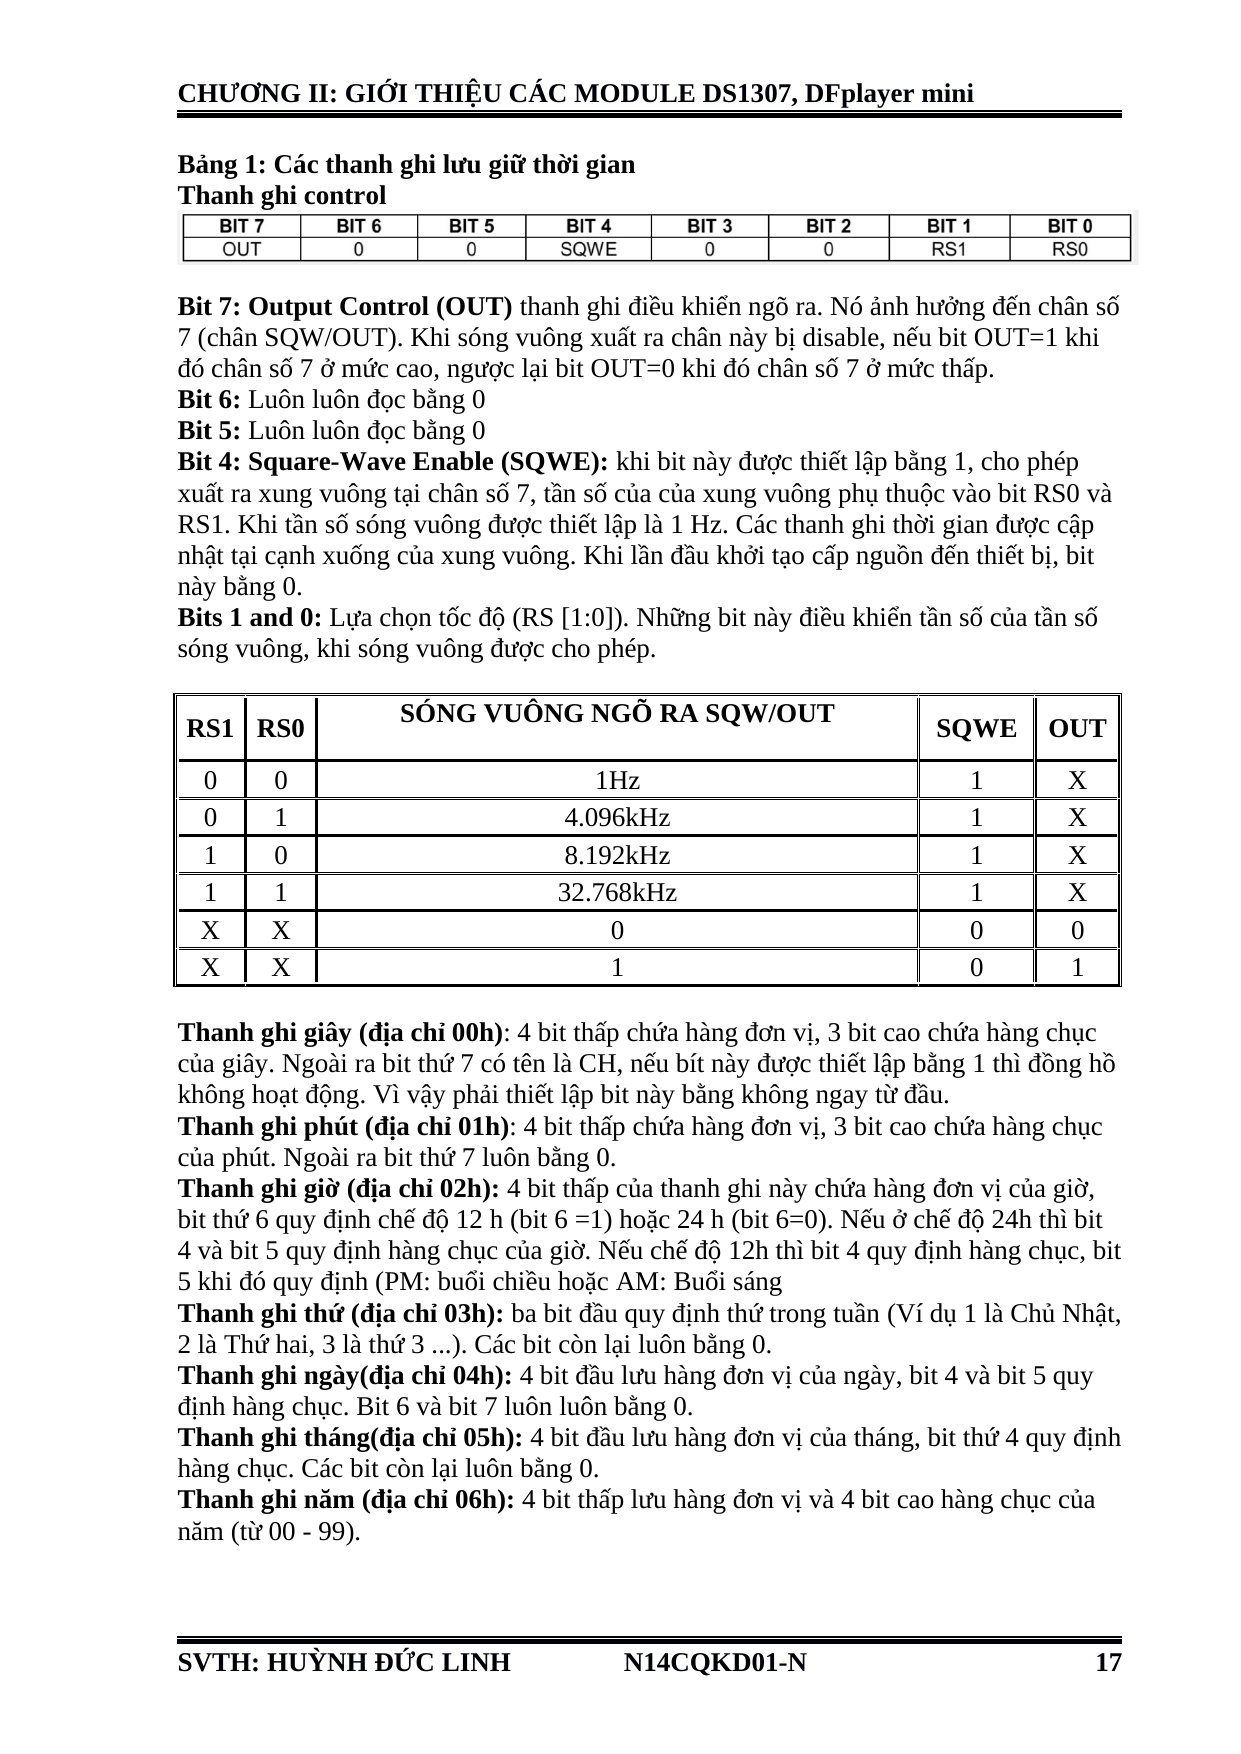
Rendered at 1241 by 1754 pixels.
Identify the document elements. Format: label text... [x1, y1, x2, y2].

table_cell 0 [920, 912, 1033, 946]
table_cell 0 [177, 796, 244, 834]
table_cell 0 [1037, 909, 1118, 946]
table_cell 1 [247, 875, 315, 909]
text Bits 1 and 0: Lựa chọn tốc độ (RS [1:0]). Những bit này điều khiển tần số của tần số sóng vuông, khi sóng vuông được cho phép. [177, 601, 1122, 663]
text Bit 4: Square-Wave Enable (SQWE): khi bit này được thiết lập bằng 1, cho phép xuất ra xung vuông tại chân số 7, tần số của của xung vuông phụ thuộc vào bit RS0 và RS1. Khi tần số sóng vuông được thiết lập là 1 Hz. Các thanh ghi thời gian được cập nhật tại cạnh xuống của xung vuông. Khi lần đầu khởi tạo cấp nguồn đến thiết bị, bit này bằng 0. [177, 446, 1122, 601]
table_cell X [177, 909, 244, 946]
table_cell 1 [920, 762, 1033, 796]
table_cell 1 [920, 875, 1033, 909]
table_cell X [245, 950, 316, 984]
table_cell X [1037, 759, 1118, 796]
table_cell 1Hz [318, 762, 917, 796]
table_cell 1 [1035, 946, 1119, 984]
table_header SQWE [919, 694, 1035, 759]
picture [177, 210, 1139, 265]
table_cell 0 [318, 912, 917, 946]
text Thanh ghi control [177, 179, 1122, 210]
table_cell 8.192kHz [318, 837, 917, 871]
table_cell 1 [316, 950, 919, 984]
text Bảng 1: Các thanh ghi lưu giữ thời gian [177, 148, 1122, 179]
table_cell 0 [247, 762, 315, 796]
text Bit 5: Luôn luôn đọc bằng 0 [177, 414, 1122, 446]
table_cell X [1037, 871, 1119, 909]
text Thanh ghi phút (địa chỉ 01h): 4 bit thấp chứa hàng đơn vị, 3 bit cao chứa hàng chục của phút. Ngoài ra bit thứ 7 luôn bằng 0. [177, 1110, 1122, 1172]
table_cell 1 [177, 871, 244, 909]
text Thanh ghi tháng(địa chỉ 05h): 4 bit đầu lưu hàng đơn vị của tháng, bit thứ 4 quy định hàng chục. Các bit còn lại luôn bằng 0. [177, 1421, 1122, 1483]
table_cell 0 [919, 946, 1035, 984]
table_cell X [247, 912, 315, 946]
table_cell X [1037, 796, 1119, 834]
text Thanh ghi năm (địa chỉ 06h): 4 bit thấp lưu hàng đơn vị và 4 bit cao hàng chục của năm (từ 00 - 99). [177, 1483, 1122, 1546]
table_cell 32.768kHz [318, 875, 917, 909]
table_cell X [177, 946, 245, 984]
table_header OUT [1035, 696, 1118, 759]
table_cell 1 [920, 837, 1033, 871]
table_cell 1 [177, 834, 244, 871]
text Bit 7: Output Control (OUT) thanh ghi điều khiển ngõ ra. Nó ảnh hưởng đến chân số 7 (chân SQW/OUT). Khi sóng vuông xuất ra chân này bị disable, nếu bit OUT=1 khi đó chân số 7 ở mức cao, ngược lại bit OUT=0 khi đó chân số 7 ở mức thấp. [177, 290, 1122, 383]
text Bit 6: Luôn luôn đọc bằng 0 [177, 383, 1122, 414]
text Thanh ghi ngày(địa chỉ 04h): 4 bit đầu lưu hàng đơn vị của ngày, bit 4 và bit 5 quy định hàng chục. Bit 6 và bit 7 luôn luôn bằng 0. [177, 1359, 1122, 1421]
table_header SÓNG VUÔNG NGÕ RA SQW/OUT [316, 696, 919, 759]
table_cell 1 [920, 800, 1033, 834]
text Thanh ghi giờ (địa chỉ 02h): 4 bit thấp của thanh ghi này chứa hàng đơn vị của giờ, bit thứ 6 quy định chế độ 12 h (bit 6 =1) hoặc 24 h (bit 6=0). Nếu ở chế độ 24h thì bit 4 và bit 5 quy định hàng chục của giờ. Nếu chế độ 12h thì bit 4 quy định hàng chục, bit 5 khi đó quy định (PM: buổi chiều hoặc AM: Buổi sáng [177, 1172, 1122, 1297]
table_cell 0 [177, 759, 244, 796]
table_cell 1 [247, 800, 315, 834]
table_header RS0 [245, 696, 316, 759]
table_cell 0 [247, 837, 315, 871]
table_header RS1 [177, 696, 245, 759]
text Thanh ghi thứ (địa chỉ 03h): ba bit đầu quy định thứ trong tuần (Ví dụ 1 là Chủ Nhật, 2 là Thứ hai, 3 là thứ 3 ...). Các bit còn lại luôn bằng 0. [177, 1297, 1122, 1359]
text Thanh ghi giây (địa chỉ 00h): 4 bit thấp chứa hàng đơn vị, 3 bit cao chứa hàng chục của giây. Ngoài ra bit thứ 7 có tên là CH, nếu bít này được thiết lập bằng 1 thì đồng hồ không hoạt động. Vì vậy phải thiết lập bit này bằng không ngay từ đầu. [177, 1016, 1122, 1110]
table_cell 4.096kHz [318, 800, 917, 834]
table_cell X [1037, 834, 1118, 871]
